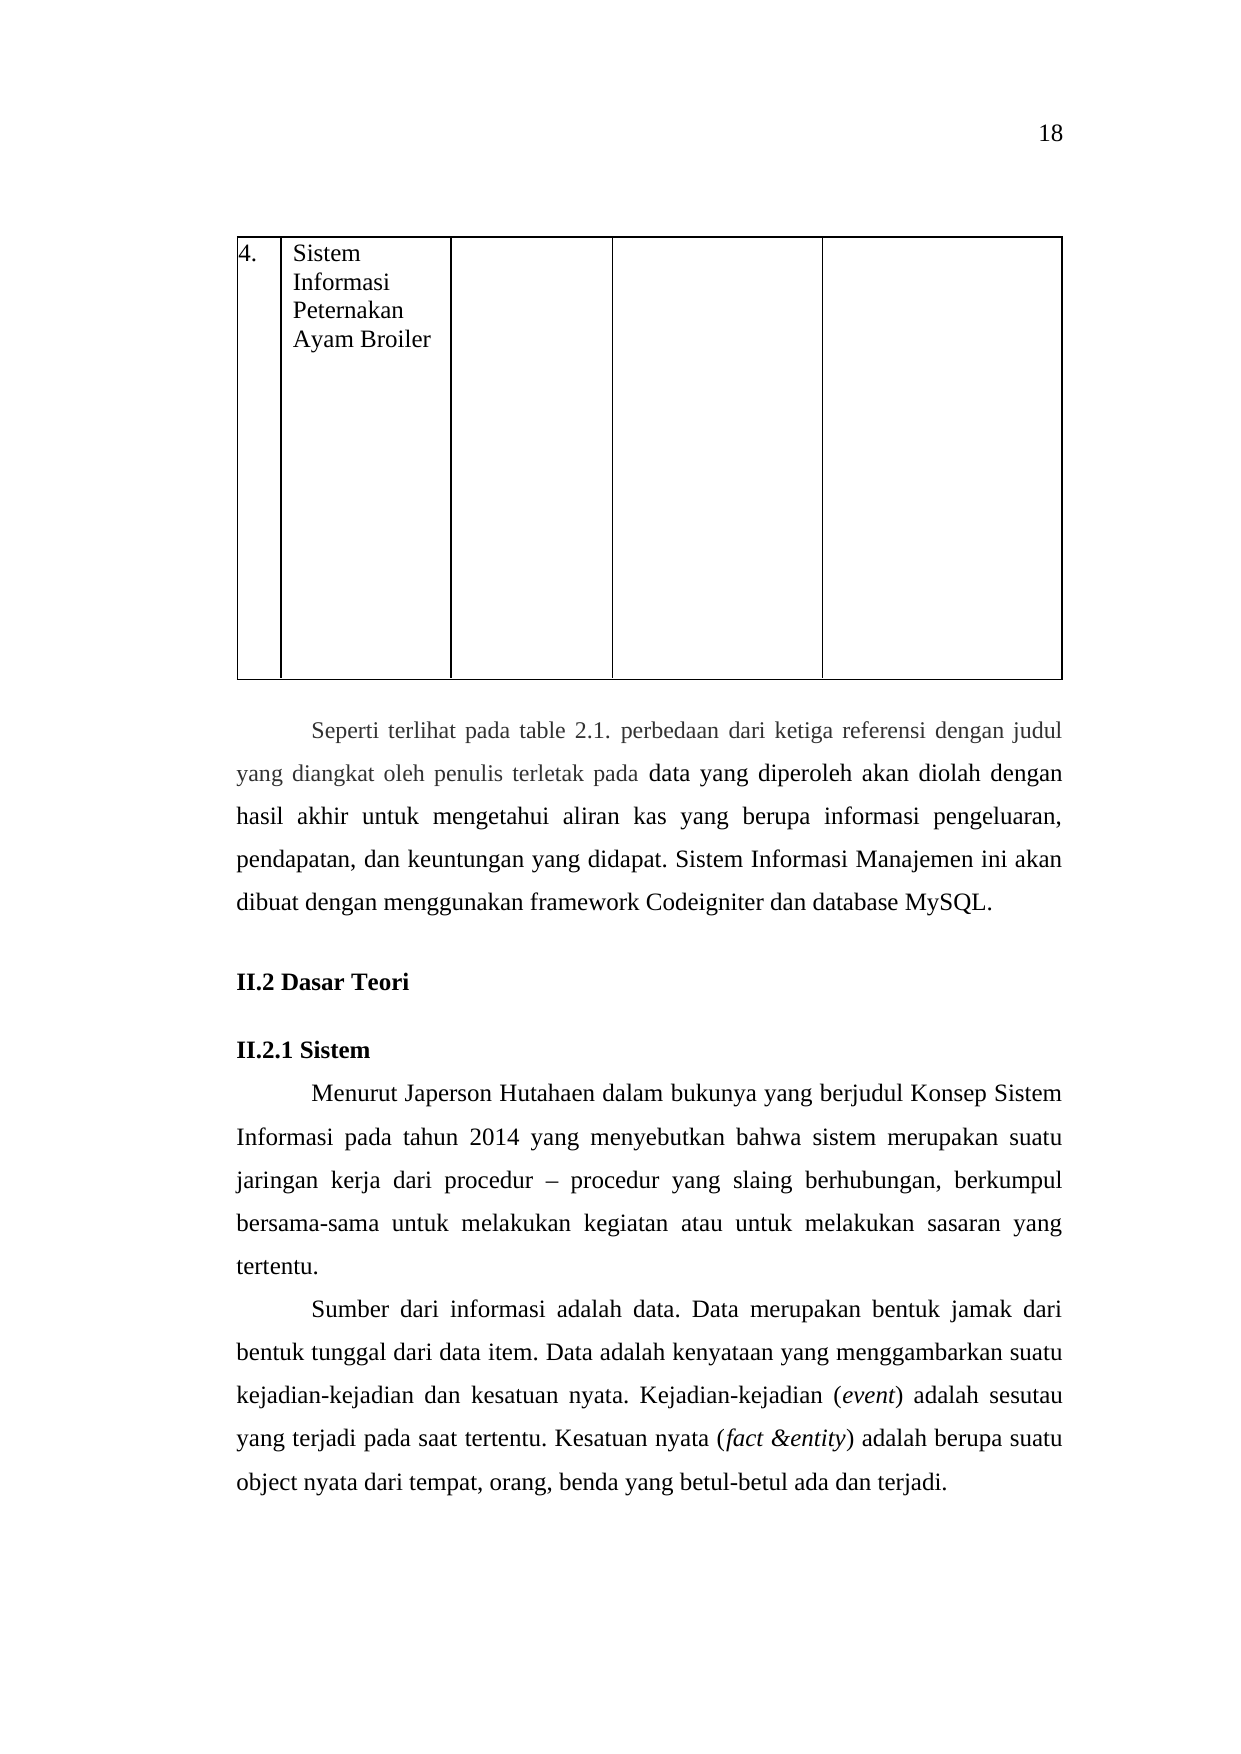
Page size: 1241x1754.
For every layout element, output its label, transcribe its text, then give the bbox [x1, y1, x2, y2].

table_cell Sistem Informasi Peternakan Ayam Broiler [282, 238, 450, 678]
table_cell [823, 238, 1061, 678]
text Menurut Japerson Hutahaen dalam bukunya yang berjudul Konsep Sistem Informasi pada tahun 2014 yang menyebutkan bahwa sistem merupakan suatu jaringan kerja dari procedur – procedur yang slaing berhubungan, berkumpul bersama-sama untuk melakukan kegiatan atau untuk melakukan sasaran yang tertentu. [236, 1078, 1063, 1280]
table_cell [452, 238, 612, 678]
text Sumber dari informasi adalah data. Data merupakan bentuk jamak dari bentuk tunggal dari data item. Data adalah kenyataan yang menggambarkan suatu kejadian-kejadian dan kesatuan nyata. Kejadian-kejadian (event) adalah sesutau yang terjadi pada saat tertentu. Kesatuan nyata (fact &entity) adalah berupa suatu object nyata dari tempat, orang, benda yang betul-betul ada dan terjadi. [236, 1294, 1063, 1495]
subtitle Dasar Teori [236, 967, 1063, 996]
subtitle Sistem [236, 1035, 1063, 1064]
table_cell [613, 238, 822, 678]
text Seperti terlihat pada table 2.1. perbedaan dari ketiga referensi dengan judul yang diangkat oleh penulis terletak pada data yang diperoleh akan diolah dengan hasil akhir untuk mengetahui aliran kas yang berupa informasi pengeluaran, pendapatan, dan keuntungan yang didapat. Sistem Informasi Manajemen ini akan dibuat dengan menggunakan framework Codeigniter dan database MySQL. [236, 716, 1063, 916]
table_cell [238, 238, 280, 678]
